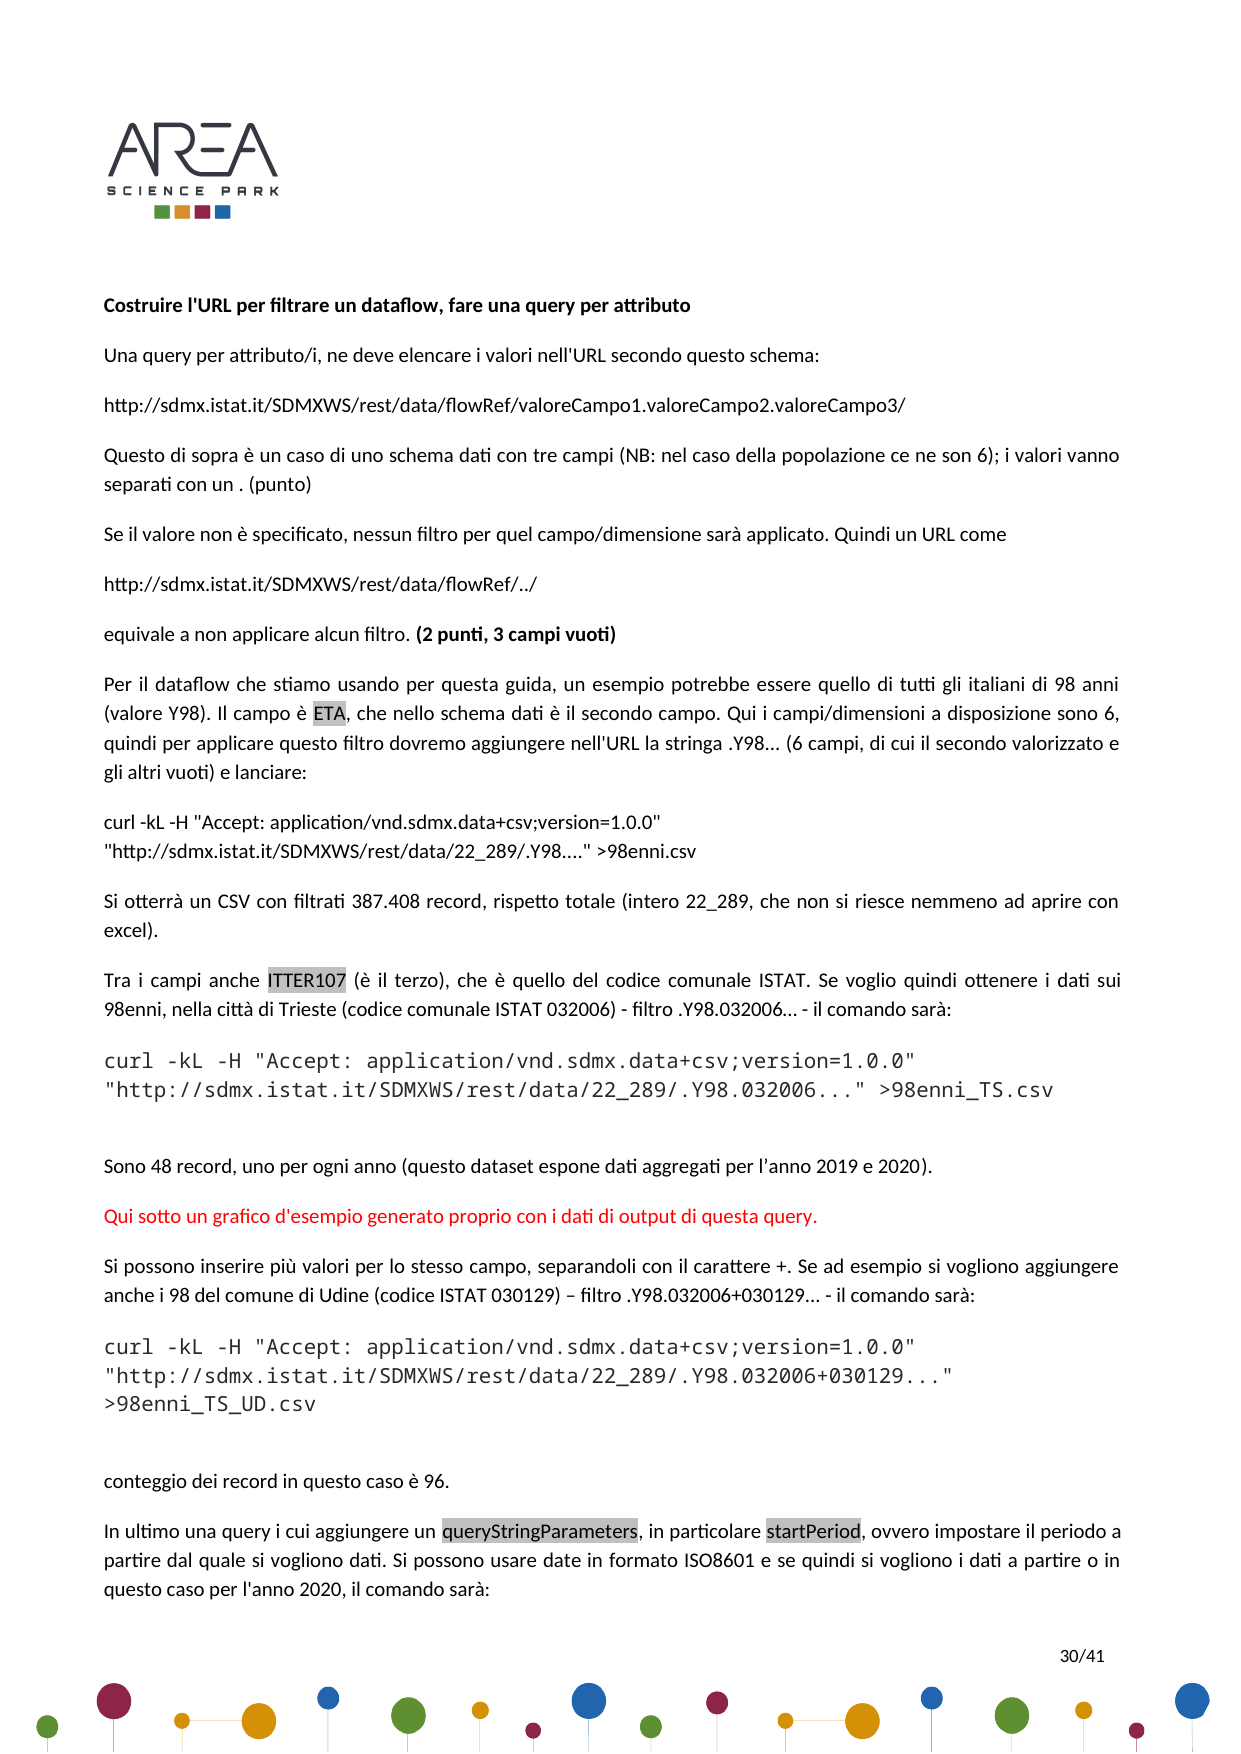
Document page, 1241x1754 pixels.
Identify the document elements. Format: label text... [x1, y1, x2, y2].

picture [103, 118, 1116, 264]
text equivale a non applicare alcun filtro. (2 punti, 3 campi vuoti) [103, 621, 1122, 647]
text Si possono inserire più valori per lo stesso campo, separandoli con il carattere +. Se ad esempio si vogliono aggiungere anche i 98 del comune di Udine (codice ISTAT 030129) – filtro .Y98.032006+030129... - il comando sarà: [103, 1253, 1122, 1308]
text Se il valore non è specificato, nessun filtro per quel campo/dimensione sarà applicato. Quindi un URL come [103, 521, 1122, 547]
text Si otterrà un CSV con filtrati 387.408 record, rispetto totale (intero 22_289, che non si riesce nemmeno ad aprire con excel). [103, 888, 1122, 943]
text curl -kL -H "Accept: application/vnd.sdmx.data+csv;version=1.0.0" "http://sdmx.istat.it/SDMXWS/rest/data/22_289/.Y98.032006..." >98enni_TS.csv [103, 1046, 1122, 1103]
picture [31, 1676, 1209, 1752]
text curl -kL -H "Accept: application/vnd.sdmx.data+csv;version=1.0.0" "http://sdmx.istat.it/SDMXWS/rest/data/22_289/.Y98.032006+030129..." >98enni_TS_UD.csv [103, 1332, 1122, 1418]
text http://sdmx.istat.it/SDMXWS/rest/data/flowRef/../ [103, 571, 1122, 597]
text Per il dataflow che stiamo usando per questa guida, un esempio potrebbe essere quello di tutti gli italiani di 98 anni (valore Y98). Il campo è ETA, che nello schema dati è il secondo campo. Qui i campi/dimensioni a disposizione sono 6, quindi per applicare questo filtro dovremo aggiungere nell'URL la stringa .Y98... (6 campi, di cui il secondo valorizzato e gli altri vuoti) e lanciare: [103, 671, 1122, 784]
text Questo di sopra è un caso di uno schema dati con tre campi (NB: nel caso della popolazione ce ne son 6); i valori vanno separati con un . (punto) [103, 442, 1122, 497]
text Qui sotto un grafico d'esempio generato proprio con i dati di output di questa query. [103, 1203, 1122, 1229]
text Tra i campi anche ITTER107 (è il terzo), che è quello del codice comunale ISTAT. Se voglio quindi ottenere i dati sui 98enni, nella città di Trieste (codice comunale ISTAT 032006) - filtro .Y98.032006… - il comando sarà: [103, 967, 1122, 1022]
text curl -kL -H "Accept: application/vnd.sdmx.data+csv;version=1.0.0" "http://sdmx.istat.it/SDMXWS/rest/data/22_289/.Y98...." >98enni.csv [103, 809, 1122, 863]
text conteggio dei record in questo caso è 96. [103, 1468, 1122, 1493]
text Una query per attributo/i, ne deve elencare i valori nell'URL secondo questo schema: [103, 342, 1122, 368]
text Costruire l'URL per filtrare un dataflow, fare una query per attributo [103, 292, 1122, 318]
text Sono 48 record, uno per ogni anno (questo dataset espone dati aggregati per l’anno 2019 e 2020). [103, 1153, 1122, 1179]
text http://sdmx.istat.it/SDMXWS/rest/data/flowRef/valoreCampo1.valoreCampo2.valoreCampo3/ [103, 392, 1122, 418]
text In ultimo una query i cui aggiungere un queryStringParameters, in particolare startPeriod, ovvero impostare il periodo a partire dal quale si vogliono dati. Si possono usare date in formato ISO8601 e se quindi si vogliono i dati a partire o in questo caso per l'anno 2020, il comando sarà: [103, 1518, 1122, 1602]
